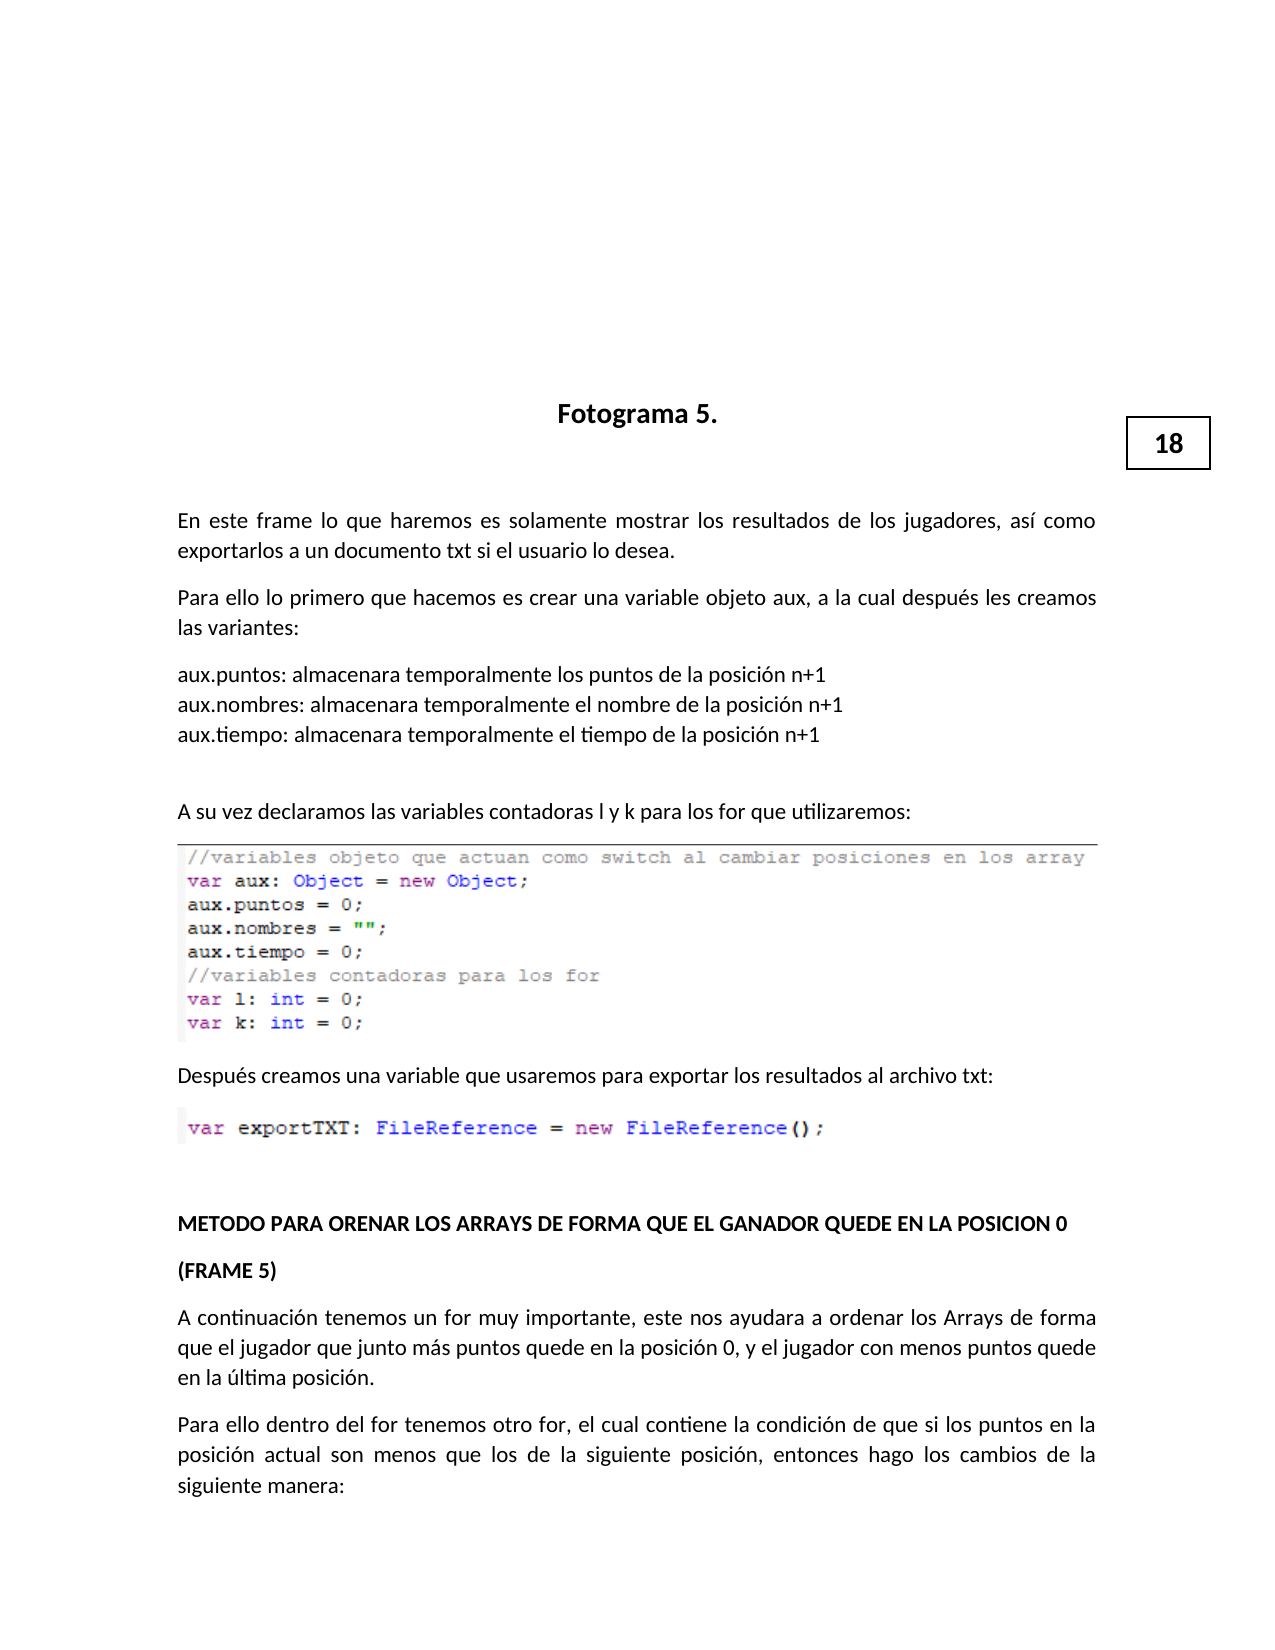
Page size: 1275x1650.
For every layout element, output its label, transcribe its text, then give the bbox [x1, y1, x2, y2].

text aux.puntos: almacenara temporalmente los puntos de la posición n+1 [177, 660, 1098, 688]
picture [177, 844, 1098, 1042]
text aux.nombres: almacenara temporalmente el nombre de la posición n+1 [177, 690, 1098, 718]
text aux.tiempo: almacenara temporalmente el tiempo de la posición n+1 [177, 720, 1098, 748]
picture [177, 1107, 832, 1144]
text METODO PARA ORENAR LOS ARRAYS DE FORMA QUE EL GANADOR QUEDE EN LA POSICION 0 [177, 1209, 1098, 1237]
text (FRAME 5) [177, 1256, 1098, 1284]
text Para ello dentro del for tenemos otro for, el cual contiene la condición de que si los puntos en la posición actual son menos que los de la siguiente posición, entonces hago los cambios de la siguiente manera: [177, 1410, 1098, 1499]
text Después creamos una variable que usaremos para exportar los resultados al archivo txt: [177, 1061, 1098, 1089]
text Para ello lo primero que hacemos es crear una variable objeto aux, a la cual después les creamos las variantes: [177, 583, 1098, 641]
text A su vez declaramos las variables contadoras l y k para los for que utilizaremos: [177, 797, 1098, 825]
text En este frame lo que haremos es solamente mostrar los resultados de los jugadores, así como exportarlos a un documento txt si el usuario lo desea. [177, 506, 1098, 564]
text A continuación tenemos un for muy importante, este nos ayudara a ordenar los Arrays de forma que el jugador que junto más puntos quede en la posición 0, y el jugador con menos puntos quede en la última posición. [177, 1303, 1098, 1392]
text Fotograma 5. [177, 396, 1098, 431]
